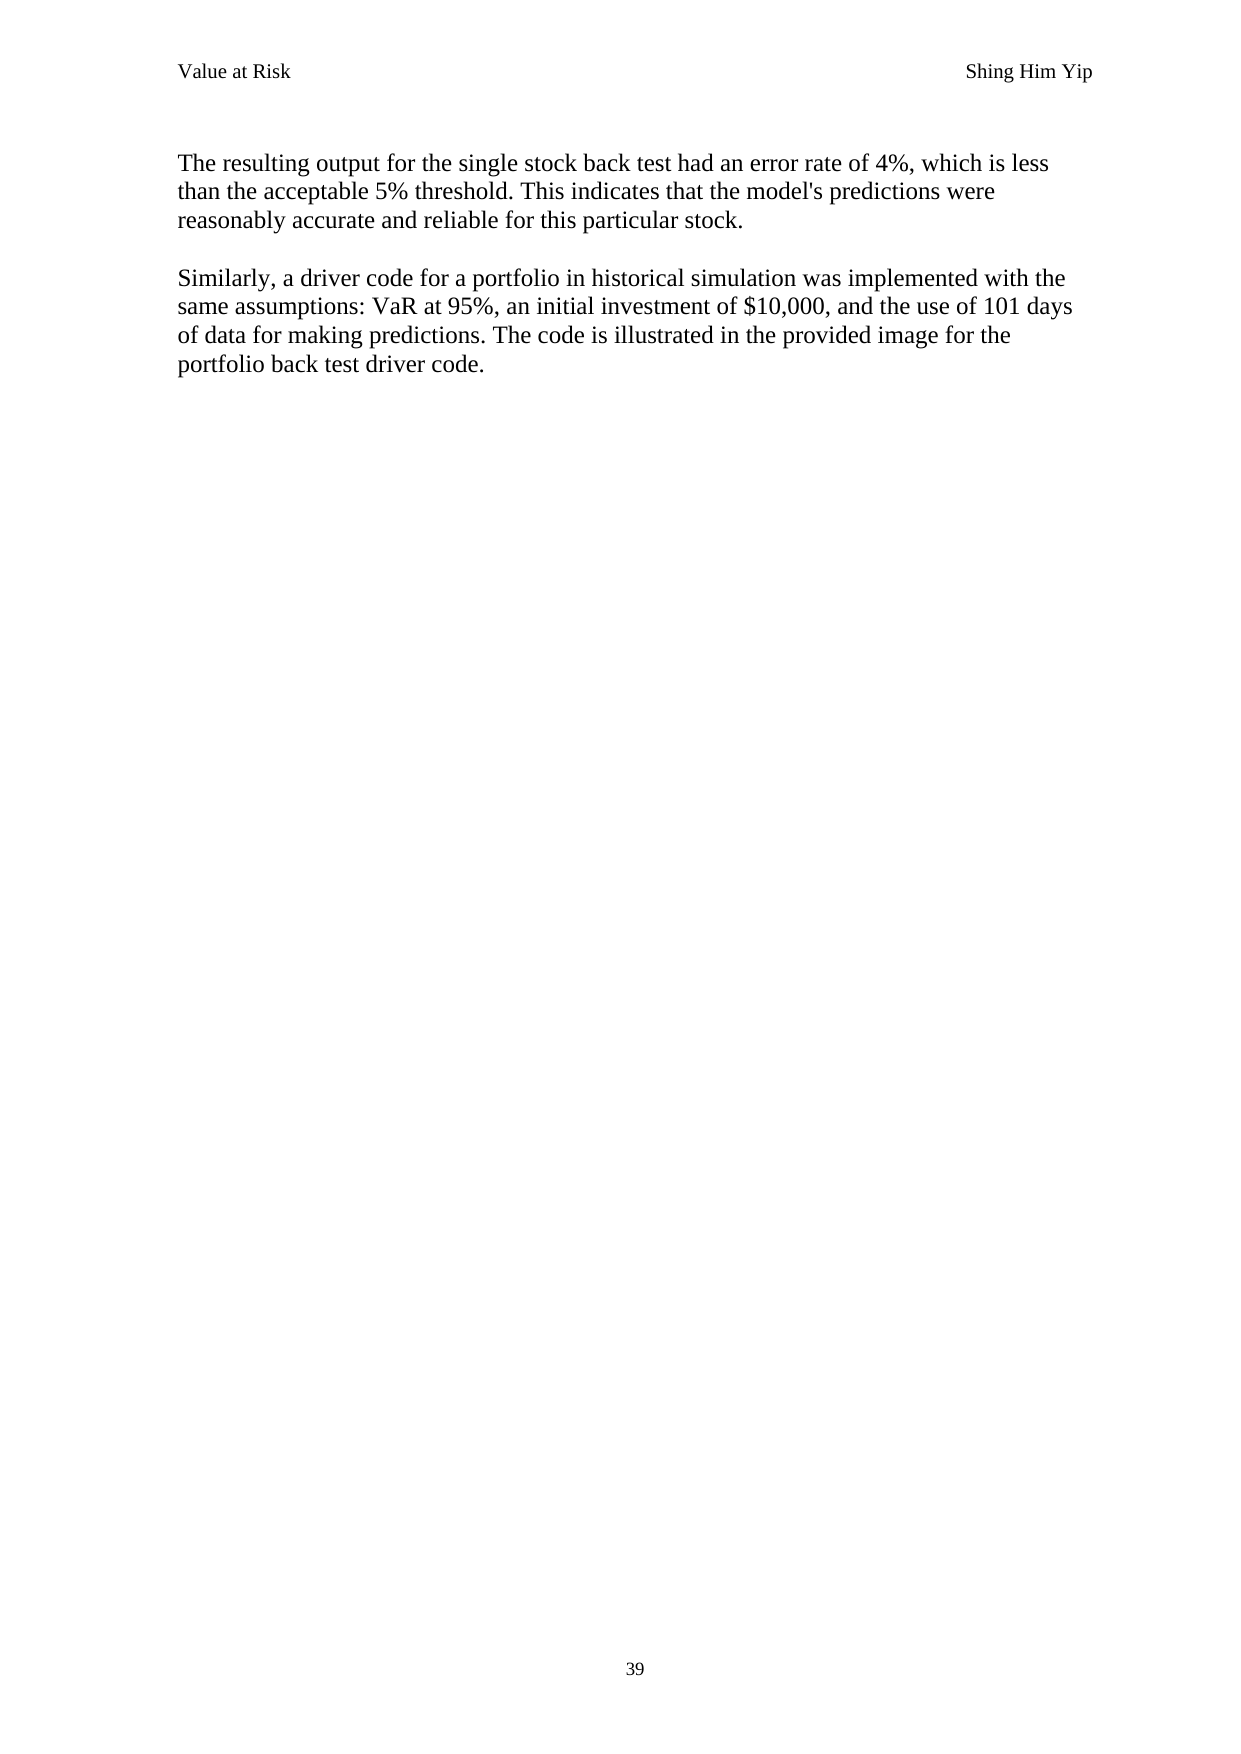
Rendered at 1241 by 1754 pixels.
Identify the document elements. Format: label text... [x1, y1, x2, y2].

text Similarly, a driver code for a portfolio in historical simulation was implemented with the same assumptions: VaR at 95%, an initial investment of $10,000, and the use of 101 days of data for making predictions. The code is illustrated in the provided image for the portfolio back test driver code. [177, 263, 1092, 378]
text The resulting output for the single stock back test had an error rate of 4%, which is less than the acceptable 5% threshold. This indicates that the model's predictions were reasonably accurate and reliable for this particular stock. [177, 148, 1092, 234]
